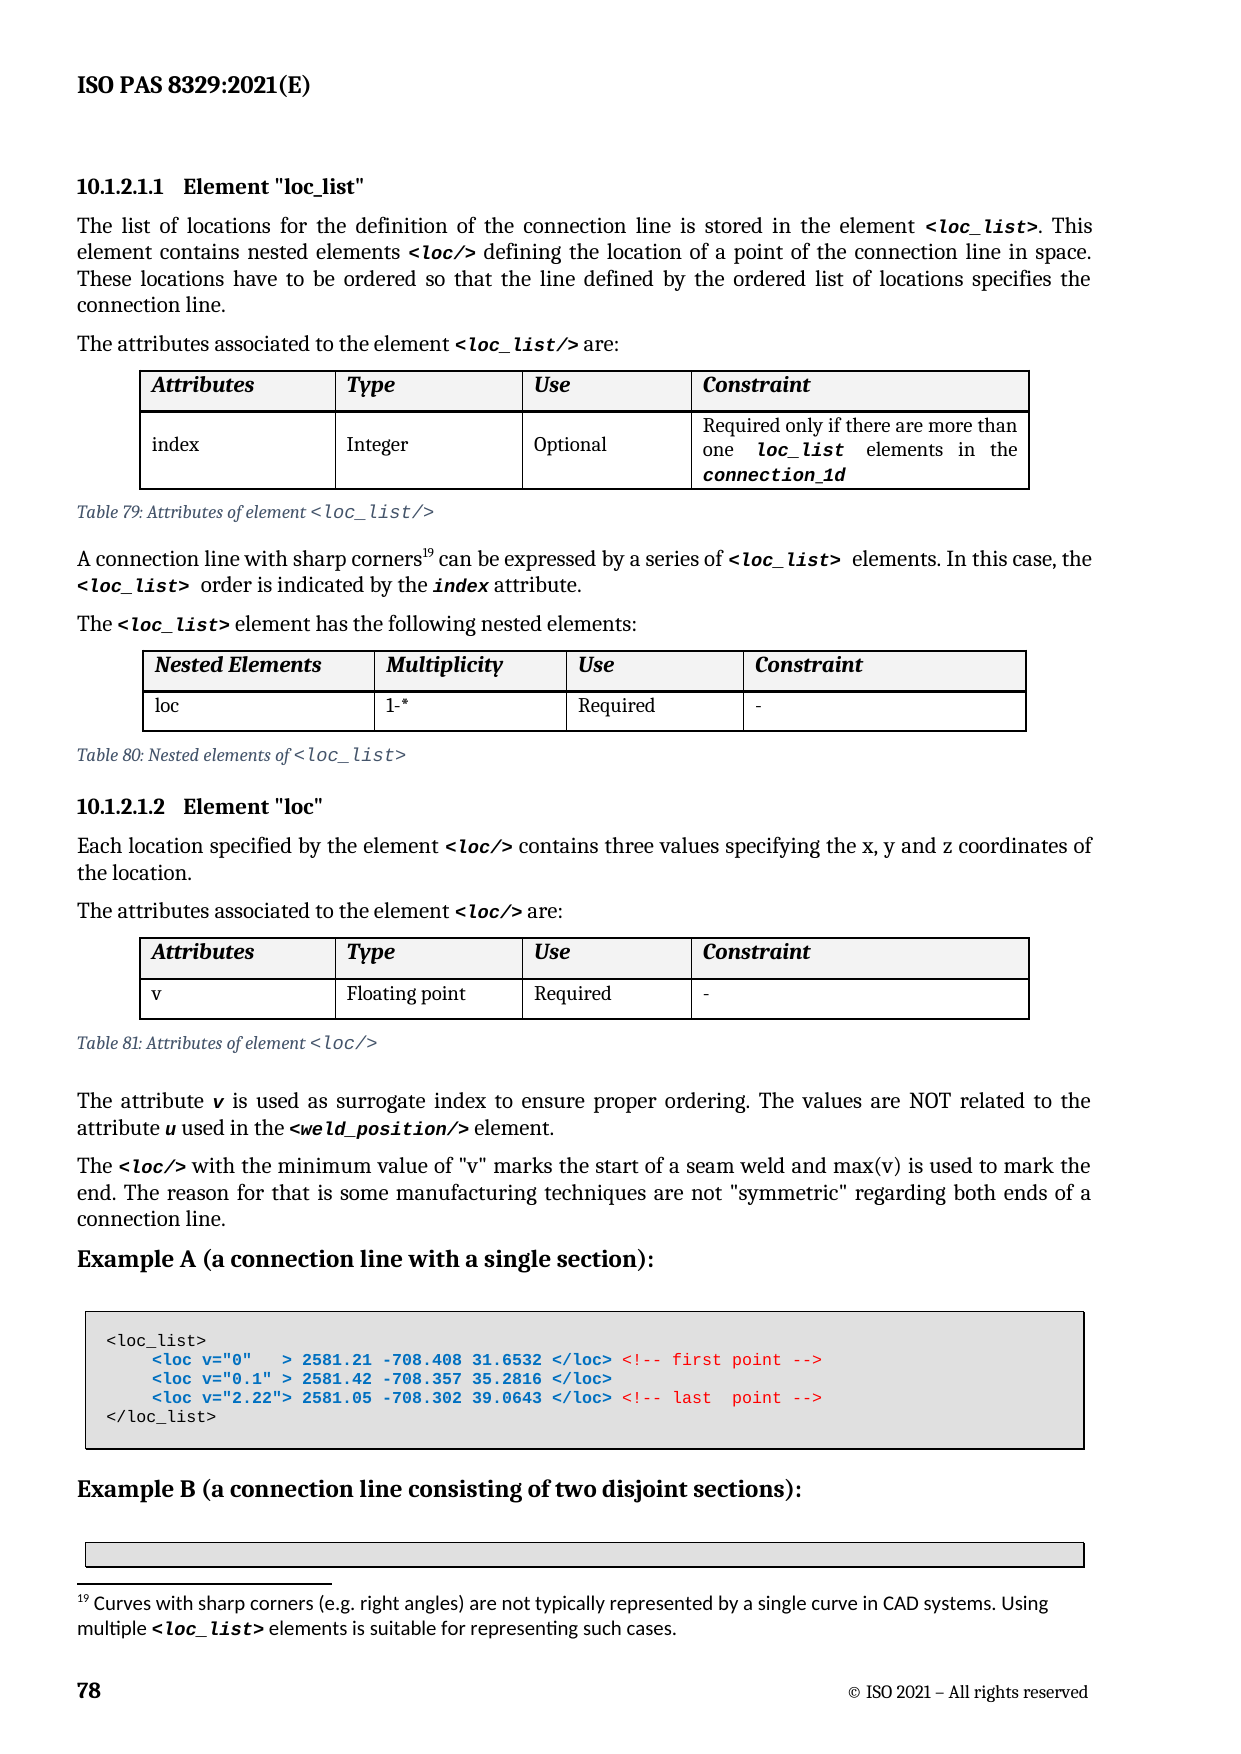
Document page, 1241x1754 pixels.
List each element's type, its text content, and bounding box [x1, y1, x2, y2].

subtitle Element "loc_list" [77, 174, 1092, 200]
text <loc v="0.1" > 2581.42 -708.357 35.2816 </loc> [86, 1368, 1083, 1386]
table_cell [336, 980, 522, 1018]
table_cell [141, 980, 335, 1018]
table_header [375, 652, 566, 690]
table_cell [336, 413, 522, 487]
text <loc v="2.22"> 2581.05 -708.302 39.0643 </loc> <!-- last point --> [86, 1386, 1083, 1405]
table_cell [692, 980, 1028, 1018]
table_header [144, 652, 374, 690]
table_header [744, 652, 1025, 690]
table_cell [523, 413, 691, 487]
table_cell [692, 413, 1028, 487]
text The <loc/> with the minimum value of "v" marks the start of a seam weld and max(v) is used to mark the end. The reason for that is some manufacturing techniques are not "symmetric" regarding both ends of a connection line. [77, 1153, 1092, 1232]
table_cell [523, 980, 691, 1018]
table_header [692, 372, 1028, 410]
text Table 79: Attributes of element <loc_list/> [77, 502, 1092, 524]
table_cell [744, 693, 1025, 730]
text A connection line with sharp corners can be expressed by a series of <loc_list> elements. In this case, the <loc_list> order is indicated by the index attribute. [77, 545, 1092, 598]
text <loc_list> [86, 1330, 1083, 1349]
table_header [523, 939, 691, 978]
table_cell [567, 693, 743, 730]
text Example A (a connection line with a single section): [77, 1245, 1092, 1273]
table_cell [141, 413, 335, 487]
text </loc_list> [86, 1405, 1083, 1424]
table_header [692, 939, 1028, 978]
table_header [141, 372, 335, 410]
subtitle Element "loc" [77, 794, 1092, 821]
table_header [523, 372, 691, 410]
text Table 81: Attributes of element <loc/> [77, 1032, 1092, 1055]
text The attributes associated to the element <loc/> are: [77, 898, 1092, 924]
text The <loc_list> element has the following nested elements: [77, 611, 1092, 637]
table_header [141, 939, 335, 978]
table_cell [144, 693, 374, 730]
text Example B (a connection line consisting of two disjoint sections): [77, 1475, 1092, 1504]
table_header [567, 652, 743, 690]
text The attribute v is used as surrogate index to ensure proper ordering. The values are NOT related to the attribute u used in the <weld_position/> element. [77, 1088, 1092, 1141]
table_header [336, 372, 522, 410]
text The attributes associated to the element <loc_list/> are: [77, 331, 1092, 357]
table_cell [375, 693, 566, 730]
text Table 80: Nested elements of <loc_list> [77, 744, 1092, 767]
text Each location specified by the element <loc/> contains three values specifying the x, y and z coordinates of the location. [77, 833, 1092, 886]
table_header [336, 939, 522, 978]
text <loc v="0" > 2581.21 -708.408 31.6532 </loc> <!-- first point --> [86, 1349, 1083, 1368]
text The list of locations for the definition of the connection line is stored in the element <loc_list>. This element contains nested elements <loc/> defining the location of a point of the connection line in space. These locations have to be ordered so that the line defined by the ordered list of locations specifies the connection line. [77, 213, 1092, 318]
